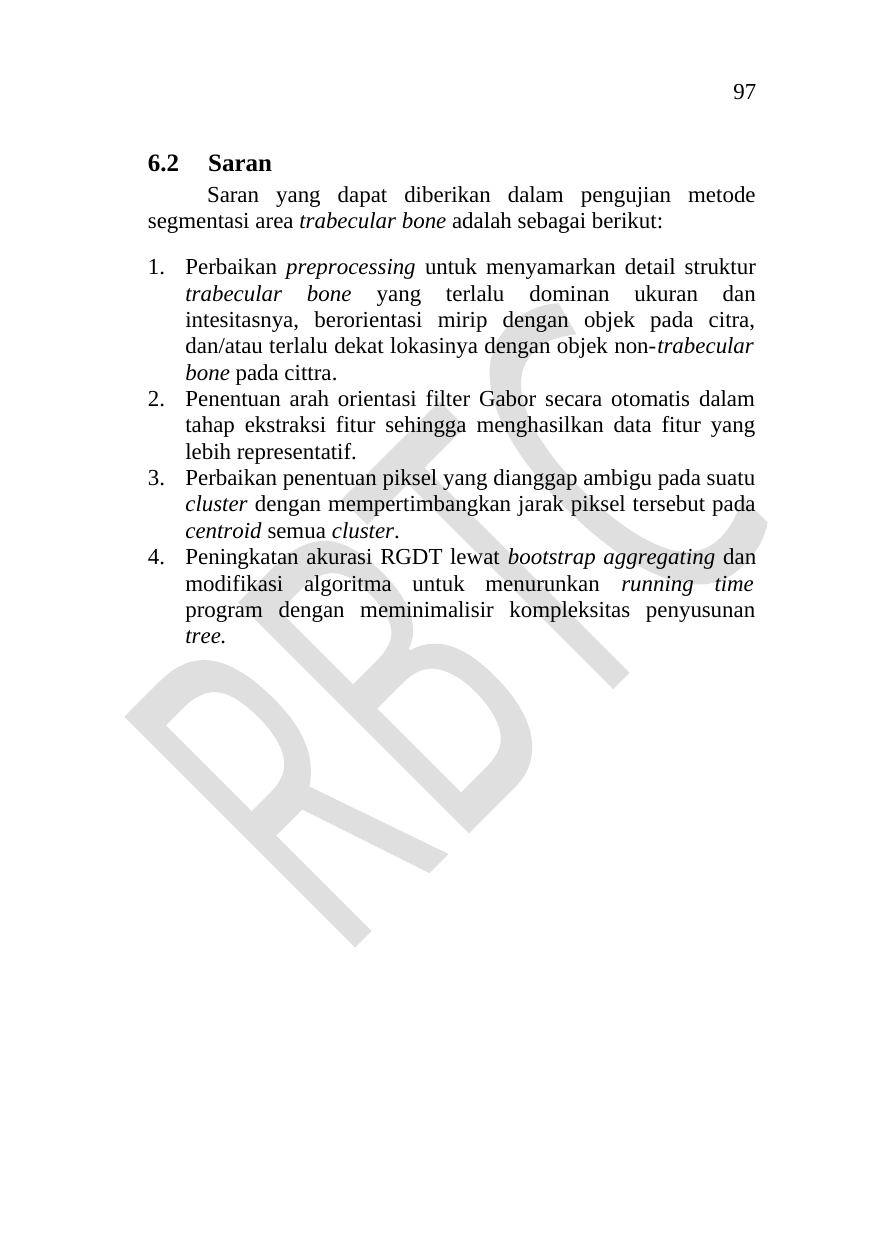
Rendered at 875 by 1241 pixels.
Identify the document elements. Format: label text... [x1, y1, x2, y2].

list Perbaikan preprocessing untuk menyamarkan detail struktur trabecular bone yang terlalu dominan ukuran dan intesitasnya, berorientasi mirip dengan objek pada citra, dan/atau terlalu dekat lokasinya dengan objek non-trabecular bone pada cittra. [148, 253, 756, 385]
list Penentuan arah orientasi filter Gabor secara otomatis dalam tahap ekstraksi fitur sehingga menghasilkan data fitur yang lebih representatif. [148, 385, 756, 464]
text Saran yang dapat diberikan dalam pengujian metode segmentasi area trabecular bone adalah sebagai berikut: [148, 181, 756, 233]
list Peningkatan akurasi RGDT lewat bootstrap aggregating dan modifikasi algoritma untuk menurunkan running time program dengan meminimalisir kompleksitas penyusunan tree. [148, 543, 756, 649]
list Perbaikan penentuan piksel yang dianggap ambigu pada suatu cluster dengan mempertimbangkan jarak piksel tersebut pada centroid semua cluster. [148, 464, 756, 543]
subtitle Saran [148, 148, 756, 176]
